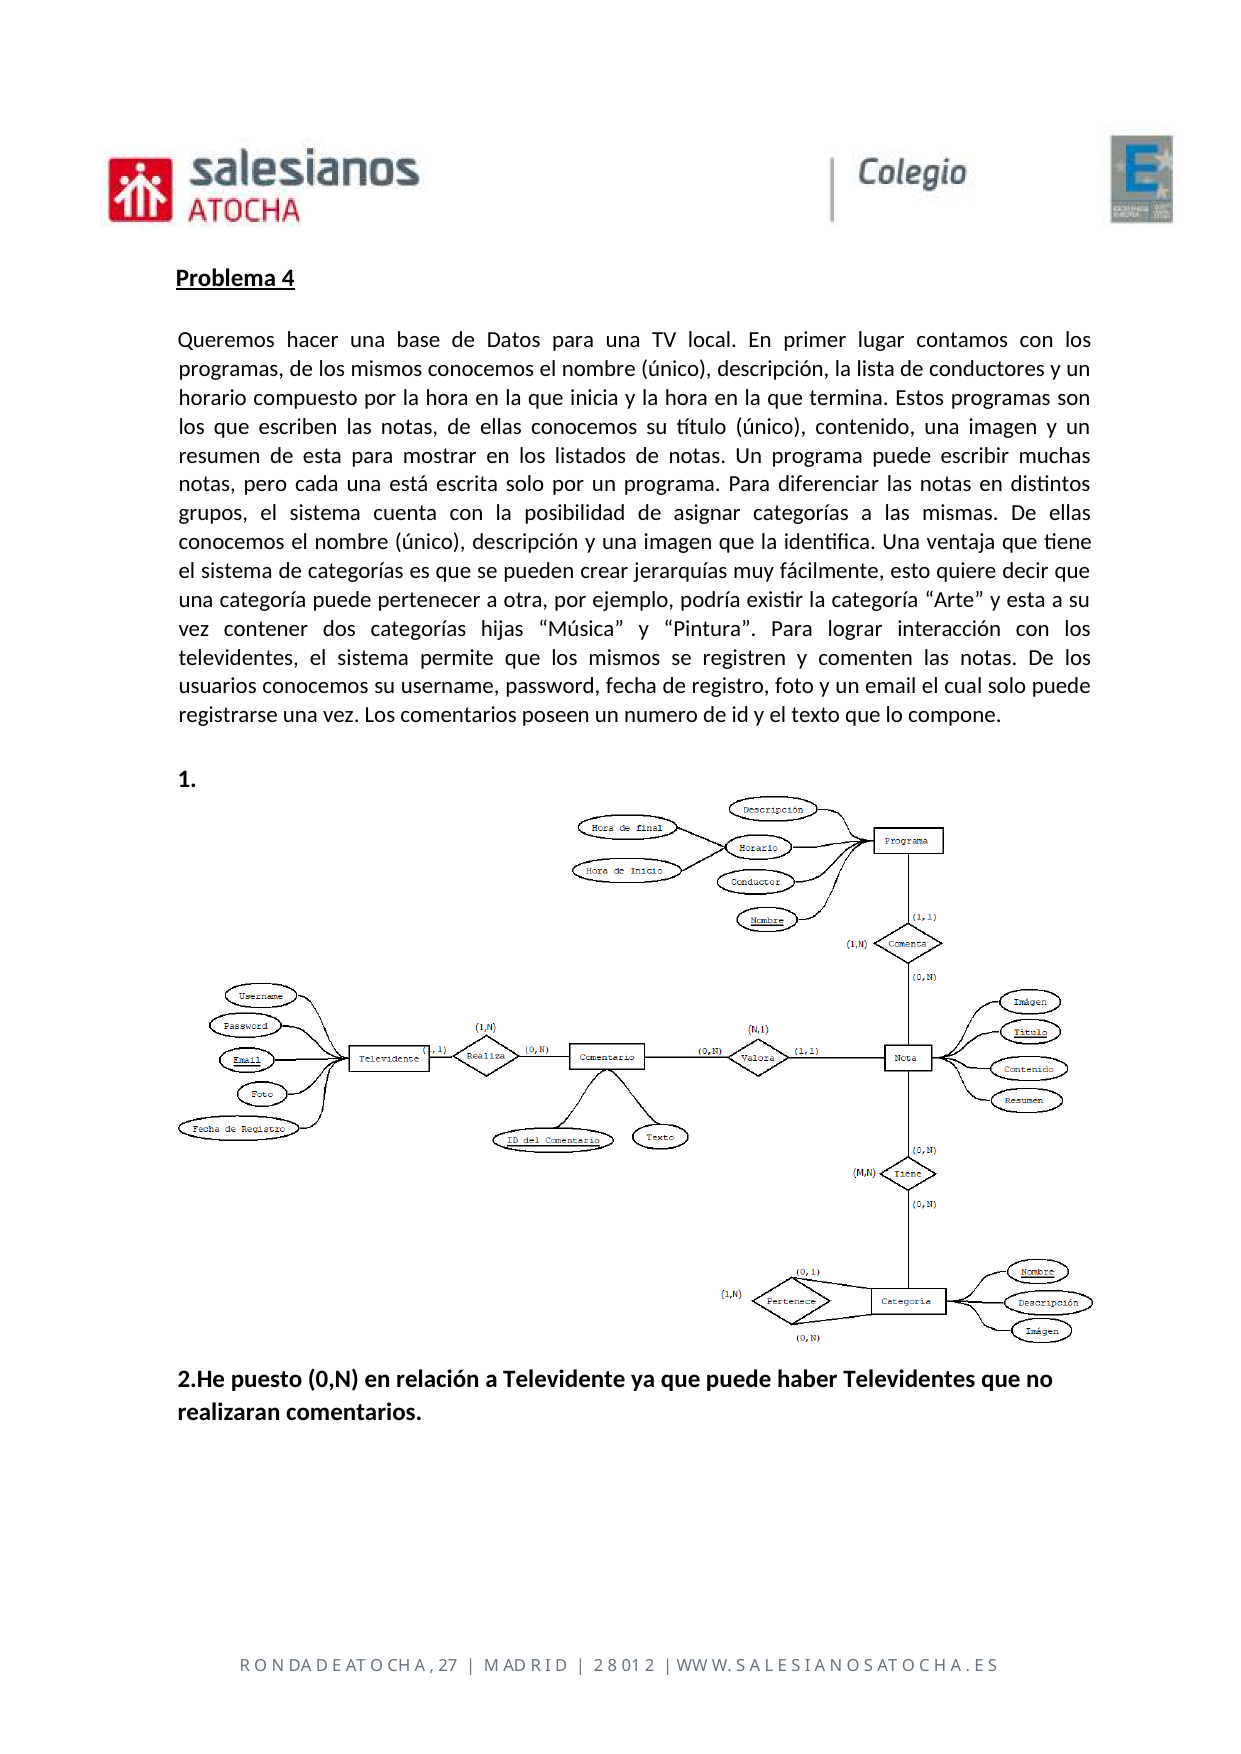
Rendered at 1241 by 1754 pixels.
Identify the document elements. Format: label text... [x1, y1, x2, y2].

picture [0, 0, 1238, 231]
text 2.He puesto (0,N) en relación a Televidente ya que puede haber Televidentes que no realizaran comentarios. [177, 1364, 1093, 1427]
picture [177, 795, 1093, 1345]
subtitle Problema 4 [176, 262, 1092, 293]
text Queremos hacer una base de Datos para una TV local. En primer lugar contamos con los programas, de los mismos conocemos el nombre (único), descripción, la lista de conductores y un horario compuesto por la hora en la que inicia y la hora en la que termina. Estos programas son los que escriben las notas, de ellas conocemos su título (único), contenido, una imagen y un resumen de esta para mostrar en los listados de notas. Un programa puede escribir muchas notas, pero cada una está escrita solo por un programa. Para diferenciar las notas en distintos grupos, el sistema cuenta con la posibilidad de asignar categorías a las mismas. De ellas conocemos el nombre (único), descripción y una imagen que la identifica. Una ventaja que tiene el sistema de categorías es que se pueden crear jerarquías muy fácilmente, esto quiere decir que una categoría puede pertenecer a otra, por ejemplo, podría existir la categoría “Arte” y esta a su vez contener dos categorías hijas “Música” y “Pintura”. Para lograr interacción con los televidentes, el sistema permite que los mismos se registren y comenten las notas. De los usuarios conocemos su username, password, fecha de registro, foto y un email el cual solo puede registrarse una vez. Los comentarios poseen un numero de id y el texto que lo compone. [177, 325, 1093, 728]
text 1. [177, 763, 1093, 795]
